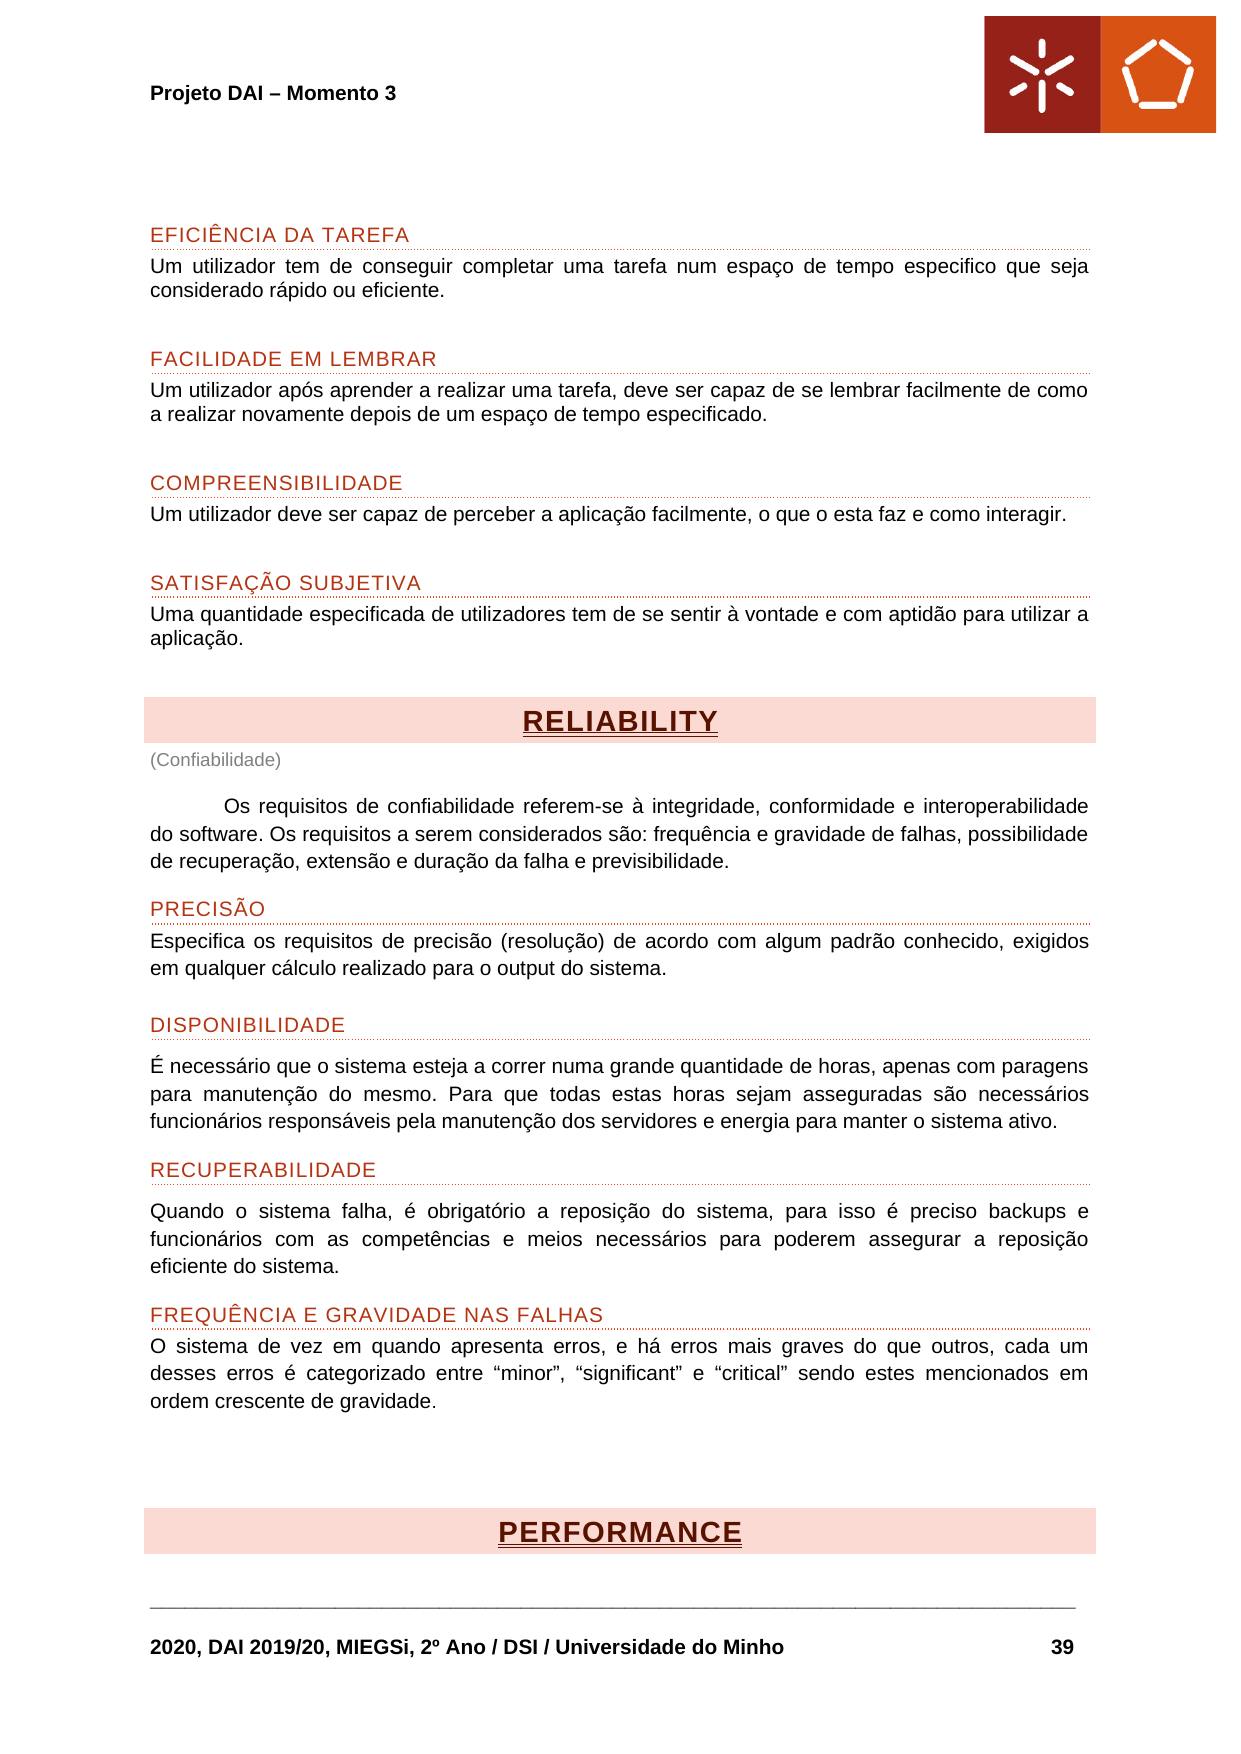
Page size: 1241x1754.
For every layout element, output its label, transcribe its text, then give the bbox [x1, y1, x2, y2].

subtitle Compreensibilidade [150, 470, 1090, 498]
text Um utilizador tem de conseguir completar uma tarefa num espaço de tempo especifico que seja considerado rápido ou eficiente. [150, 254, 1090, 302]
text Um utilizador deve ser capaz de perceber a aplicação facilmente, o que o esta faz e como interagir. [150, 502, 1090, 526]
text Uma quantidade especificada de utilizadores tem de se sentir à vontade e com aptidão para utilizar a aplicação. [150, 601, 1090, 649]
subtitle Disponibilidade [150, 1013, 1090, 1040]
text Os requisitos de confiabilidade referem-se à integridade, conformidade e interoperabilidade do software. Os requisitos a serem considerados são: frequência e gravidade de falhas, possibilidade de recuperação, extensão e duração da falha e previsibilidade. [150, 794, 1090, 873]
text Especifica os requisitos de precisão (resolução) de acordo com algum padrão conhecido, exigidos em qualquer cálculo realizado para o output do sistema. [150, 928, 1090, 980]
subtitle Satisfação subjetiva [150, 570, 1090, 598]
subtitle Frequência e gravidade nas falhas [150, 1302, 1090, 1330]
subtitle Reliability [150, 704, 1090, 737]
subtitle Precisão [150, 897, 1090, 925]
text (Confiabilidade) [150, 748, 1090, 770]
text O sistema de vez em quando apresenta erros, e há erros mais graves do que outros, cada um desses erros é categorizado entre “minor”, “significant” e “critical” sendo estes mencionados em ordem crescente de gravidade. [150, 1333, 1090, 1412]
subtitle Eficiência da tarefa [150, 223, 1090, 250]
subtitle Recuperabilidade [150, 1157, 1090, 1185]
text Um utilizador após aprender a realizar uma tarefa, deve ser capaz de se lembrar facilmente de como a realizar novamente depois de um espaço de tempo especificado. [150, 378, 1090, 426]
picture [984, 16, 1217, 133]
subtitle Facilidade em lembrar [150, 347, 1090, 374]
text É necessário que o sistema esteja a correr numa grande quantidade de horas, apenas com paragens para manutenção do mesmo. Para que todas estas horas sejam asseguradas são necessários funcionários responsáveis pela manutenção dos servidores e energia para manter o sistema ativo. [150, 1054, 1090, 1133]
subtitle performance [150, 1515, 1090, 1548]
text Quando o sistema falha, é obrigatório a reposição do sistema, para isso é preciso backups e funcionários com as competências e meios necessários para poderem assegurar a reposição eficiente do sistema. [150, 1199, 1090, 1278]
